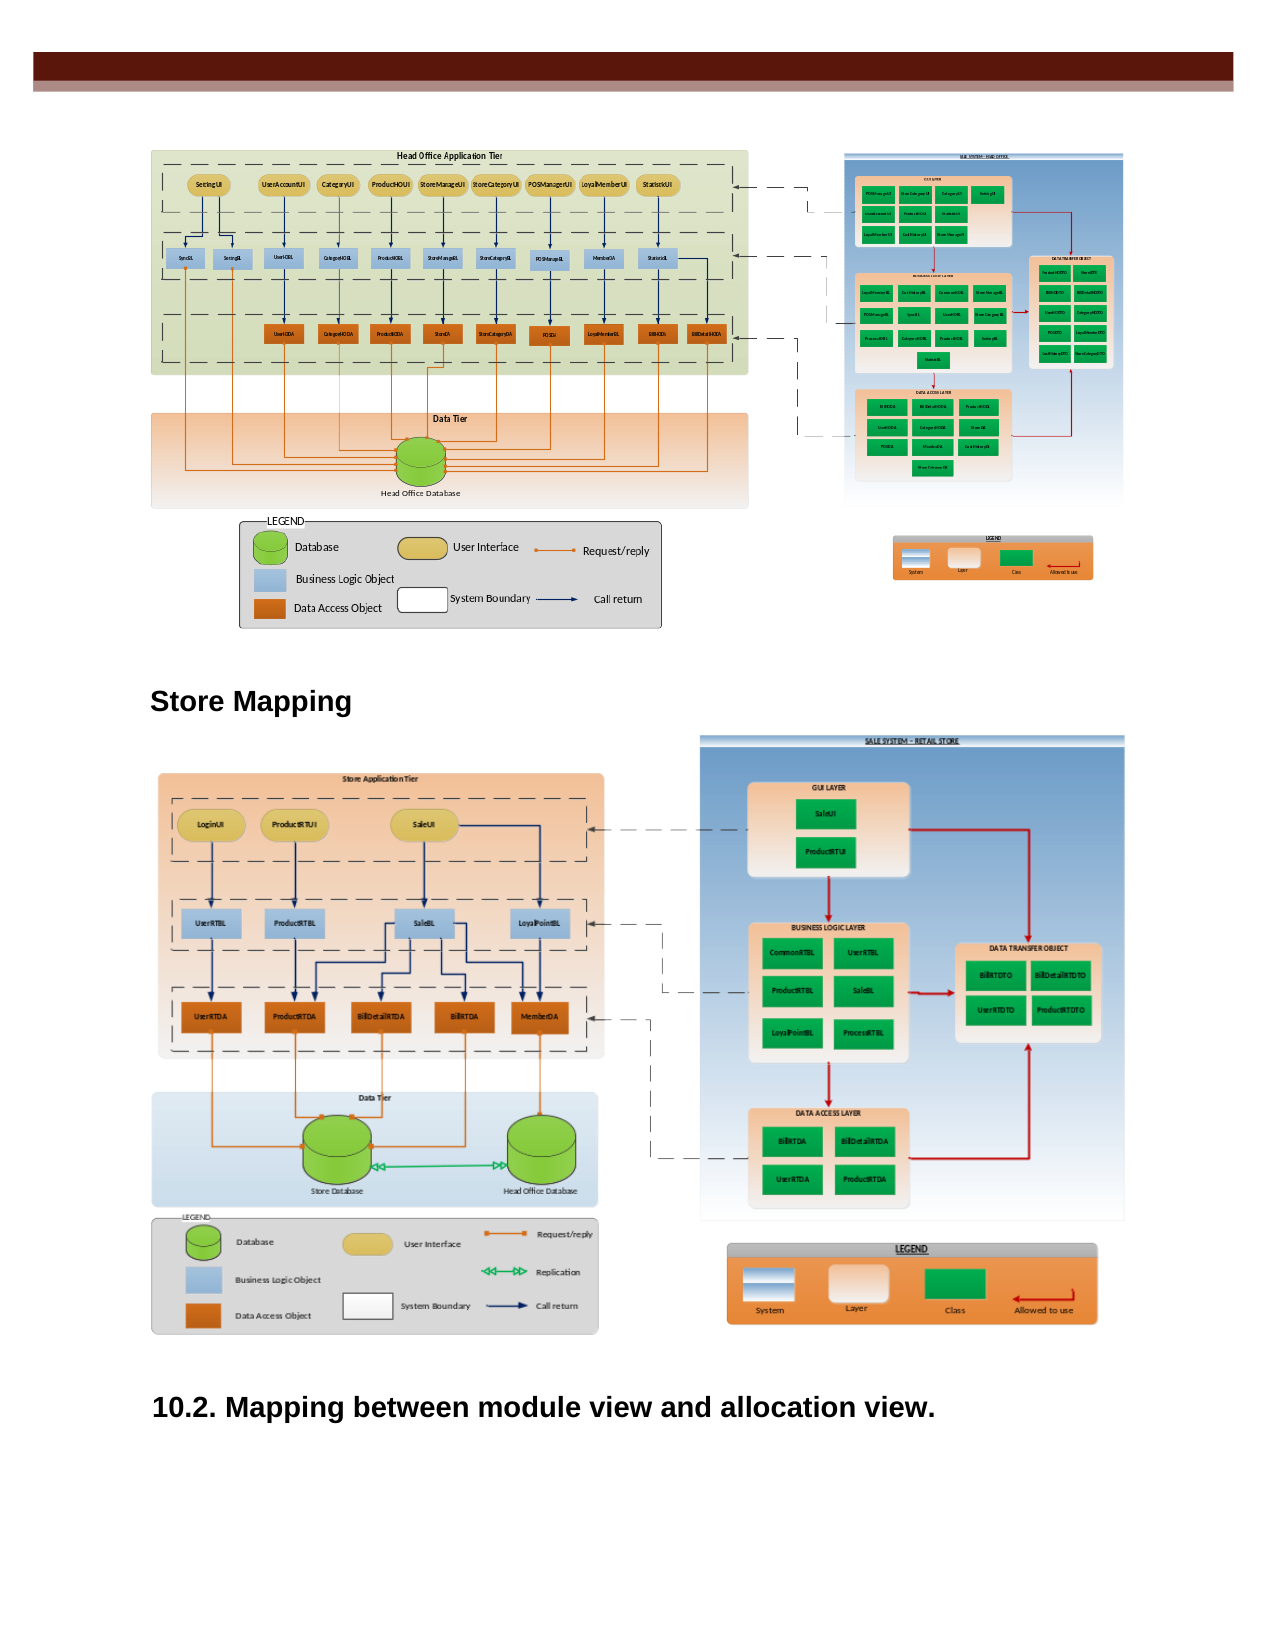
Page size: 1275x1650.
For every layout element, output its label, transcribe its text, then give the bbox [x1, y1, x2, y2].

list Mapping between module view and allocation view. [152, 1390, 1125, 1424]
list Store Mapping [150, 684, 1125, 718]
